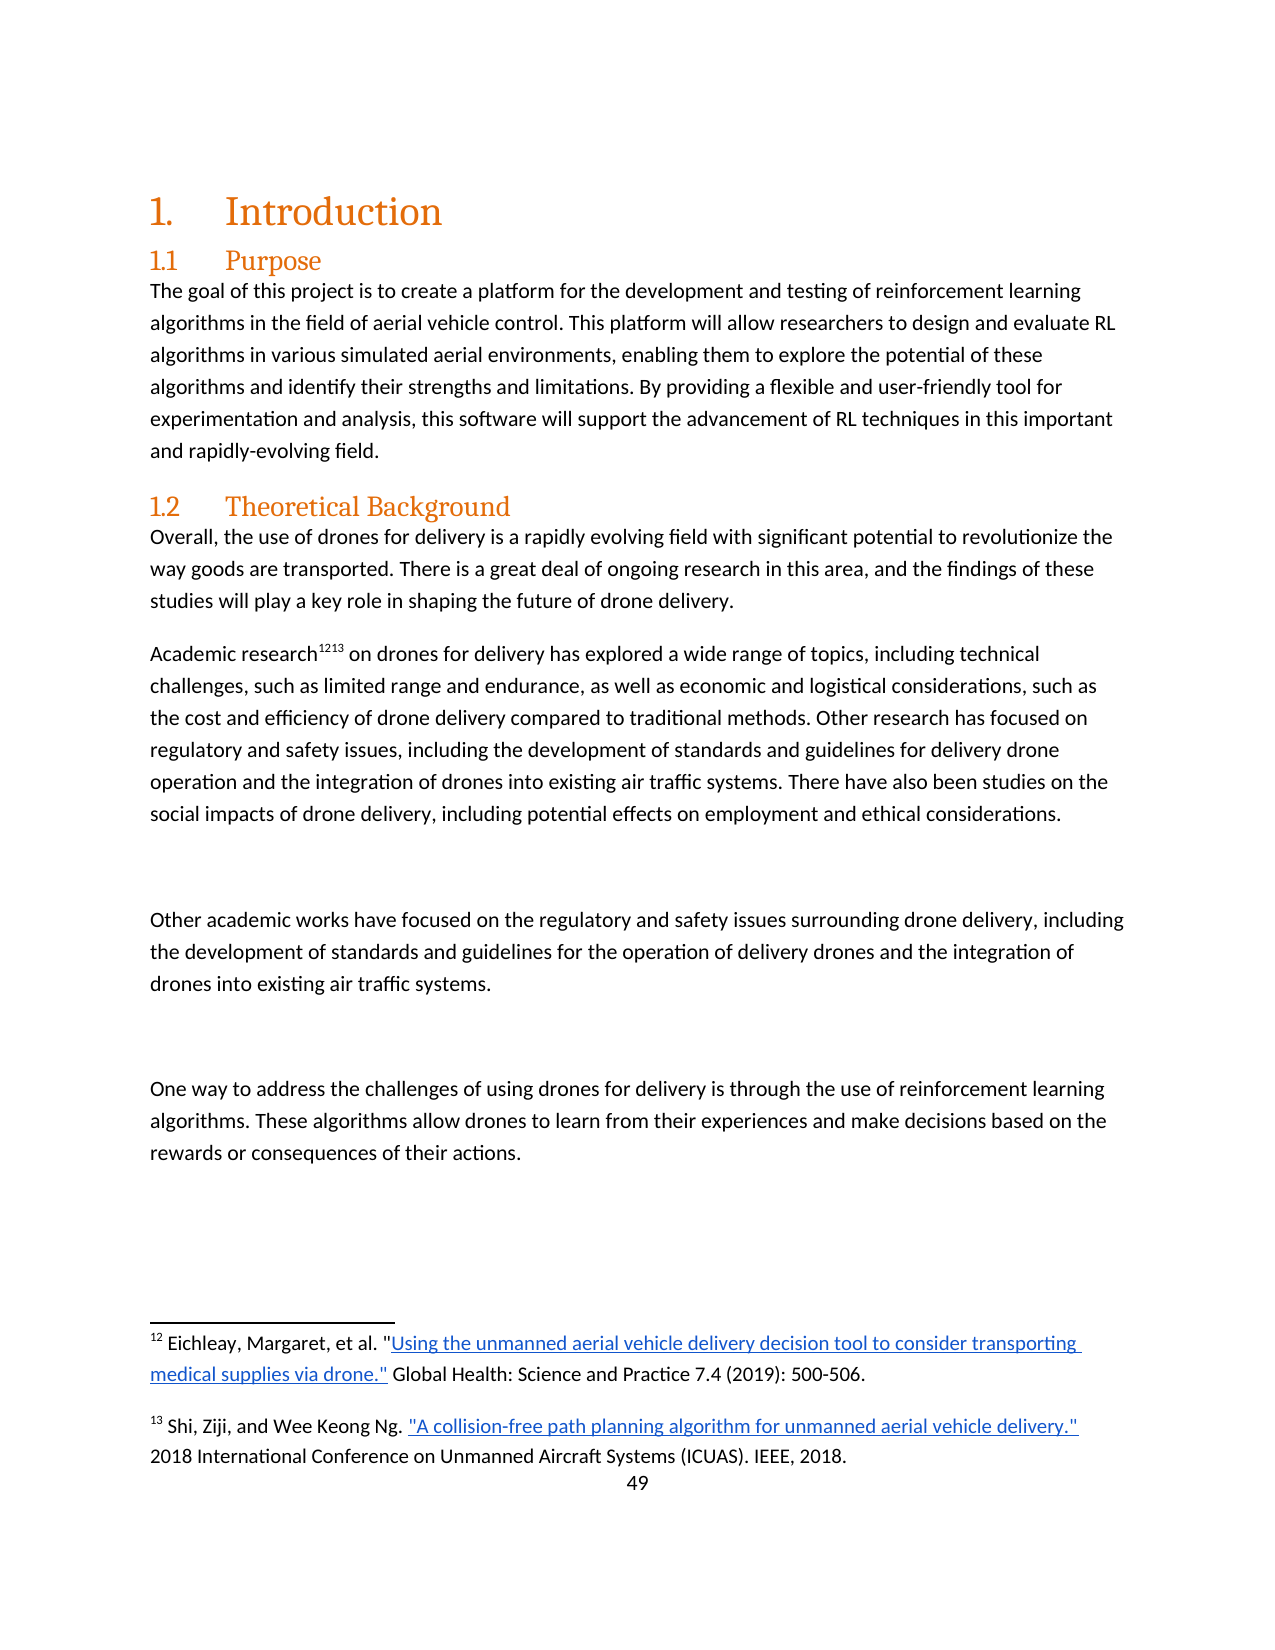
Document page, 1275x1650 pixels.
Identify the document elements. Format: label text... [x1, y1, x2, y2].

subtitle Purpose [150, 244, 1125, 277]
text Academic research on drones for delivery has explored a wide range of topics, including technical challenges, such as limited range and endurance, as well as economic and logistical considerations, such as the cost and efficiency of drone delivery compared to traditional methods. Other research has focused on regulatory and safety issues, including the development of standards and guidelines for delivery drone operation and the integration of drones into existing air traffic systems. There have also been studies on the social impacts of drone delivery, including potential effects on employment and ethical considerations. [150, 640, 1125, 827]
subtitle Theoretical Background [150, 490, 1125, 523]
text One way to address the challenges of using drones for delivery is through the use of reinforcement learning algorithms. These algorithms allow drones to learn from their experiences and make decisions based on the rewards or consequences of their actions. [150, 1075, 1125, 1166]
text The goal of this project is to create a platform for the development and testing of reinforcement learning algorithms in the field of aerial vehicle control. This platform will allow researchers to design and evaluate RL algorithms in various simulated aerial environments, enabling them to explore the potential of these algorithms and identify their strengths and limitations. By providing a flexible and user-friendly tool for experimentation and analysis, this software will support the advancement of RL techniques in this important and rapidly-evolving field. [150, 277, 1125, 464]
subtitle Introduction [150, 187, 1125, 235]
text Overall, the use of drones for delivery is a rapidly evolving field with significant potential to revolutionize the way goods are transported. There is a great deal of ongoing research in this area, and the findings of these studies will play a key role in shaping the future of drone delivery. [150, 523, 1125, 614]
text Other academic works have focused on the regulatory and safety issues surrounding drone delivery, including the development of standards and guidelines for the operation of delivery drones and the integration of drones into existing air traffic systems. [150, 906, 1125, 996]
